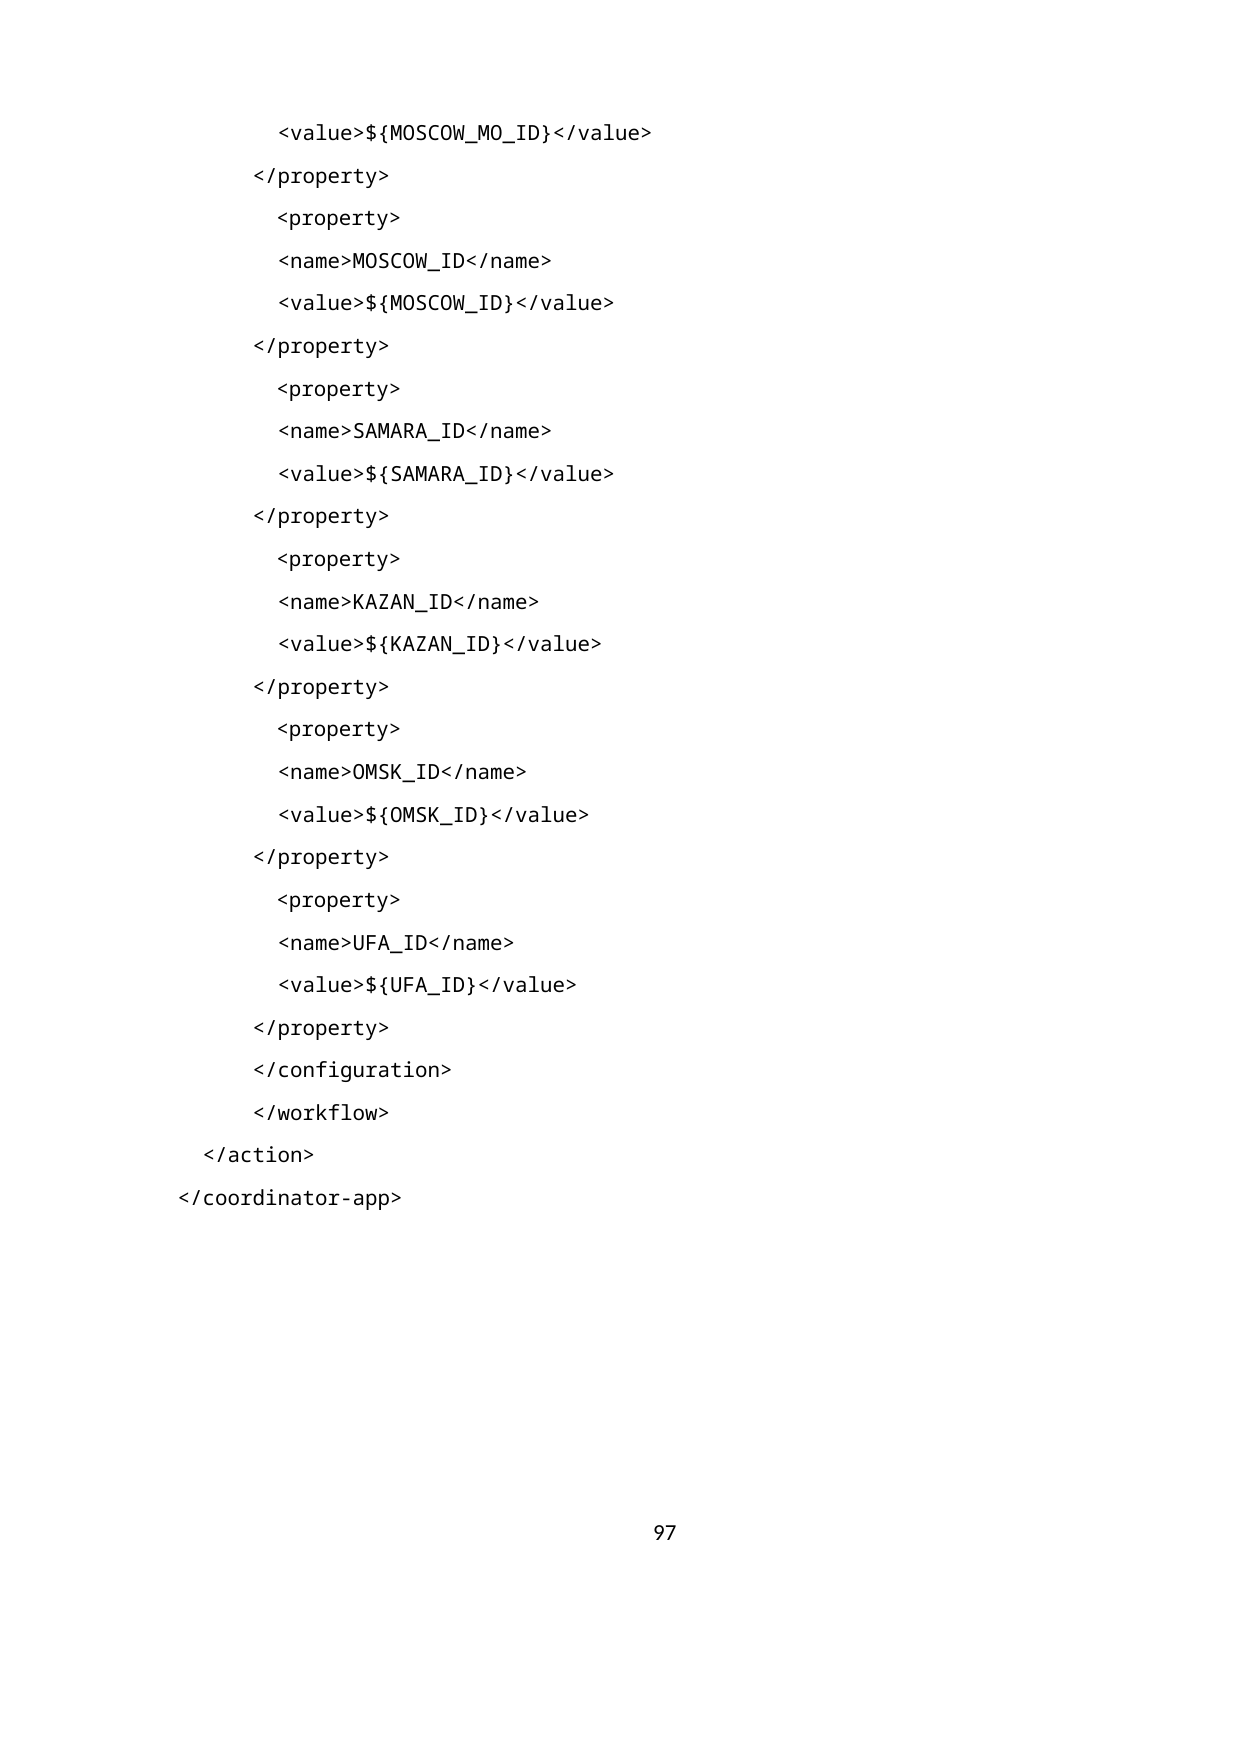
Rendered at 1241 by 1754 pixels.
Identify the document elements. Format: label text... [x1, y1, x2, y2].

text <property> [177, 885, 1152, 913]
text <value>${MOSCOW_MO_ID}</value> [177, 118, 1152, 147]
text </workflow> [177, 1098, 1152, 1126]
text <value>${UFA_ID}</value> [177, 970, 1152, 999]
text <value>${SAMARA_ID}</value> [177, 459, 1152, 487]
text </configuration> [177, 1055, 1152, 1084]
text <value>${KAZAN_ID}</value> [177, 629, 1152, 658]
text <property> [177, 714, 1152, 743]
text </property> [177, 331, 1152, 359]
text <name>OMSK_ID</name> [177, 757, 1152, 786]
text <property> [177, 544, 1152, 573]
text </action> [177, 1141, 1152, 1169]
text </property> [177, 672, 1152, 700]
text </property> [177, 161, 1152, 189]
text <value>${MOSCOW_ID}</value> [177, 288, 1152, 317]
text <name>UFA_ID</name> [177, 928, 1152, 956]
text <name>MOSCOW_ID</name> [177, 246, 1152, 274]
text <property> [177, 374, 1152, 402]
text <name>SAMARA_ID</name> [177, 416, 1152, 445]
text </coordinator-app> [177, 1183, 1152, 1212]
text </property> [177, 502, 1152, 530]
text <value>${OMSK_ID}</value> [177, 800, 1152, 828]
text </property> [177, 842, 1152, 871]
text </property> [177, 1013, 1152, 1041]
text <name>KAZAN_ID</name> [177, 587, 1152, 615]
text <property> [177, 203, 1152, 232]
